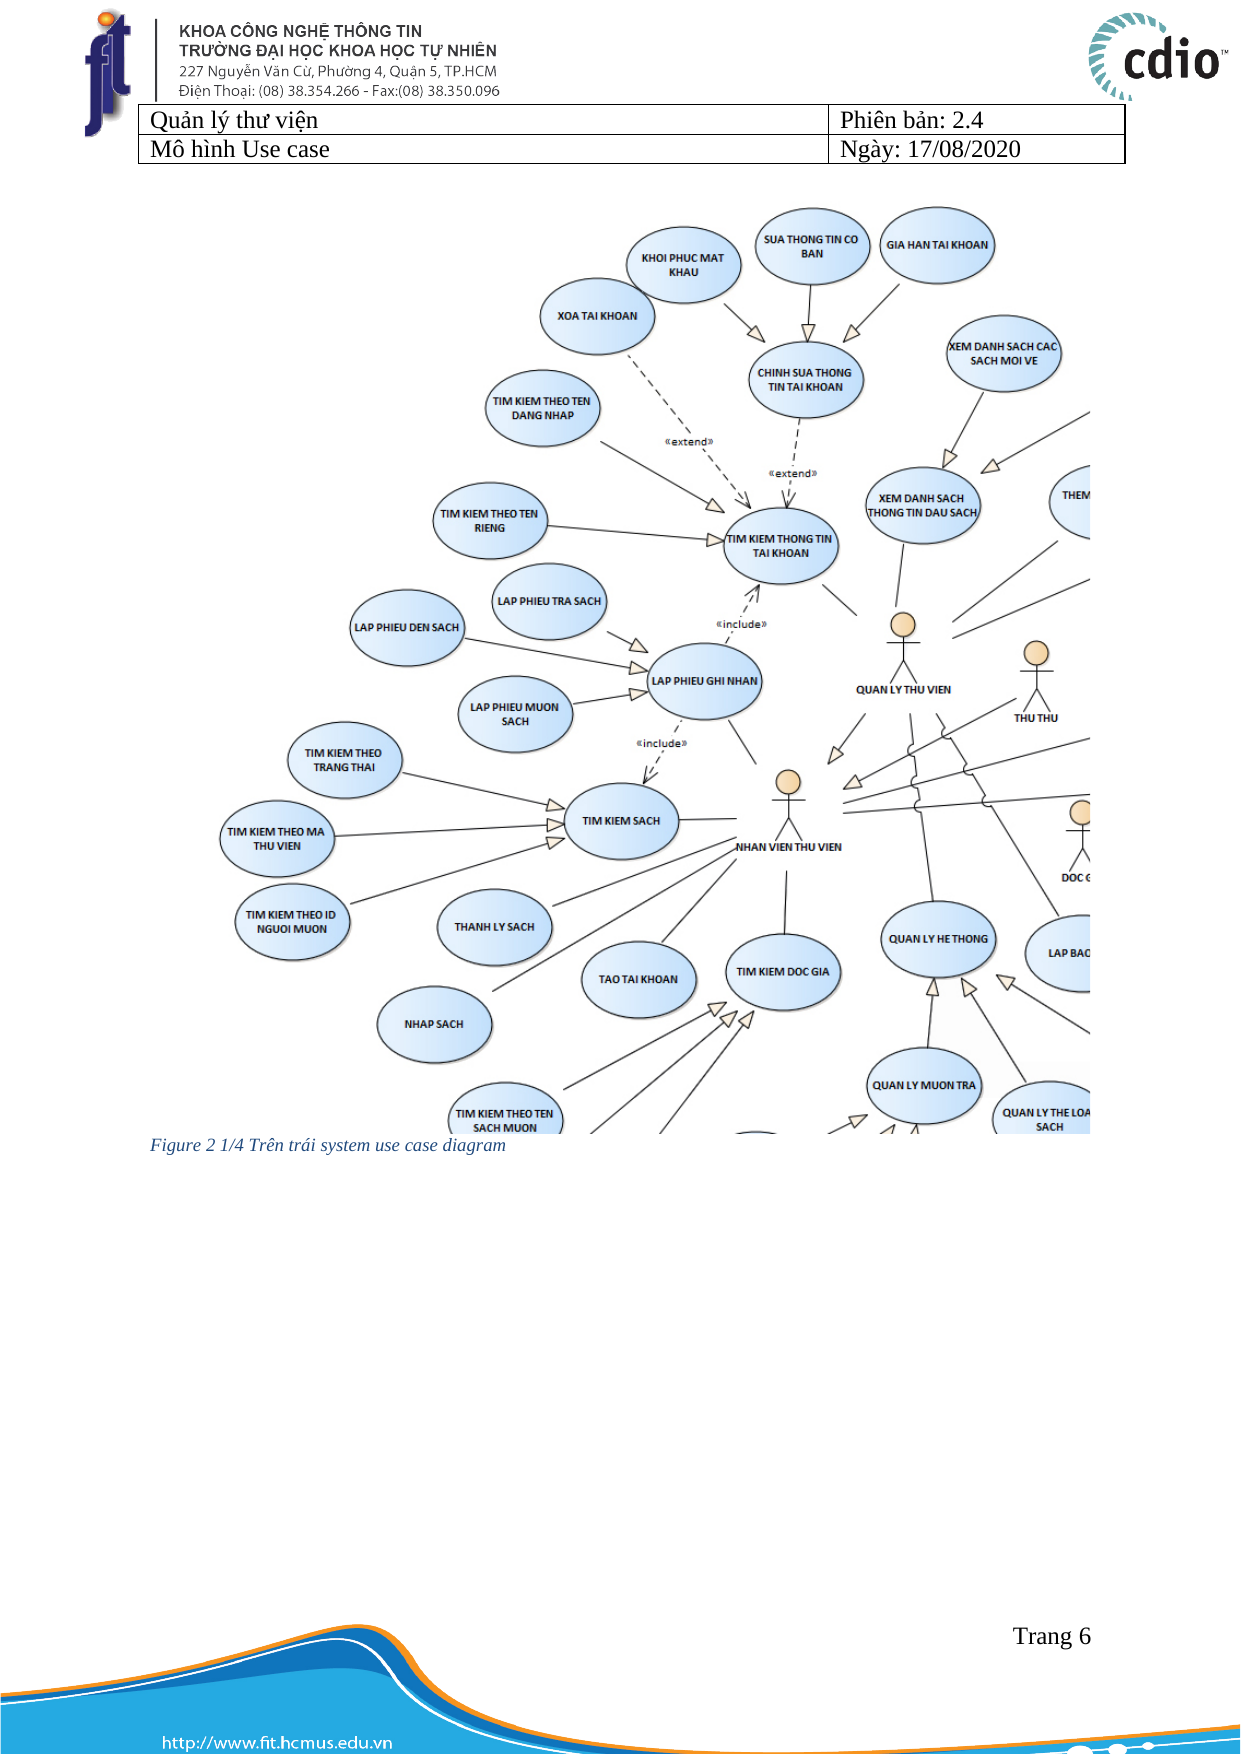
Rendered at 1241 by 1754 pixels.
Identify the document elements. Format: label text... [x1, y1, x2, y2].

picture [61, 1, 1241, 161]
picture [150, 193, 1091, 1134]
picture [139, 105, 828, 134]
picture [829, 105, 1124, 134]
picture [829, 135, 1124, 161]
picture [139, 135, 828, 161]
picture [0, 1621, 1241, 1754]
text Figure 2 1/4 Trên trái system use case diagram [150, 1134, 1090, 1155]
